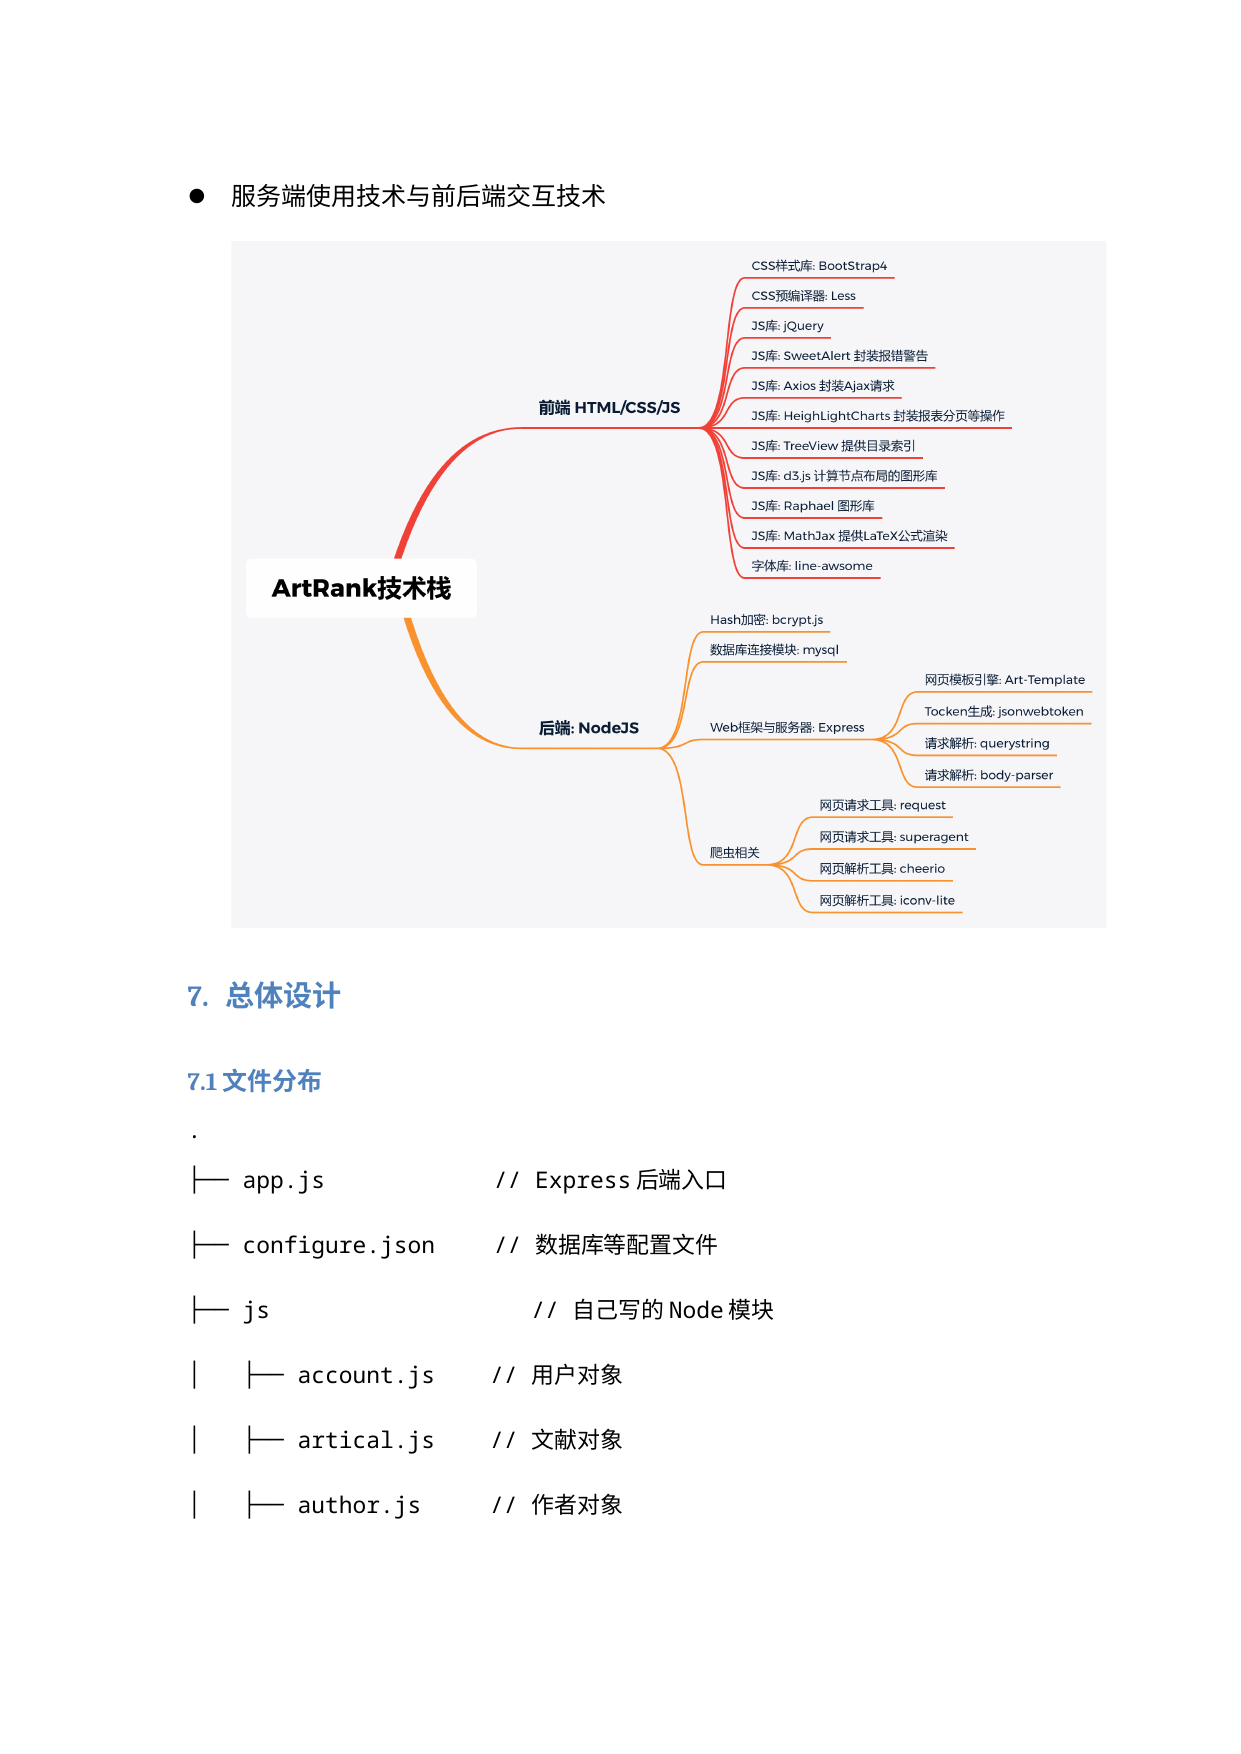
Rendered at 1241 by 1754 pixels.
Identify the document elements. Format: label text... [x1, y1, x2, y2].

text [187, 1114, 1053, 1536]
subtitle 7.1 文件分布 [187, 1049, 1053, 1114]
list 总体设计 [187, 963, 1053, 1028]
picture [231, 241, 1107, 928]
